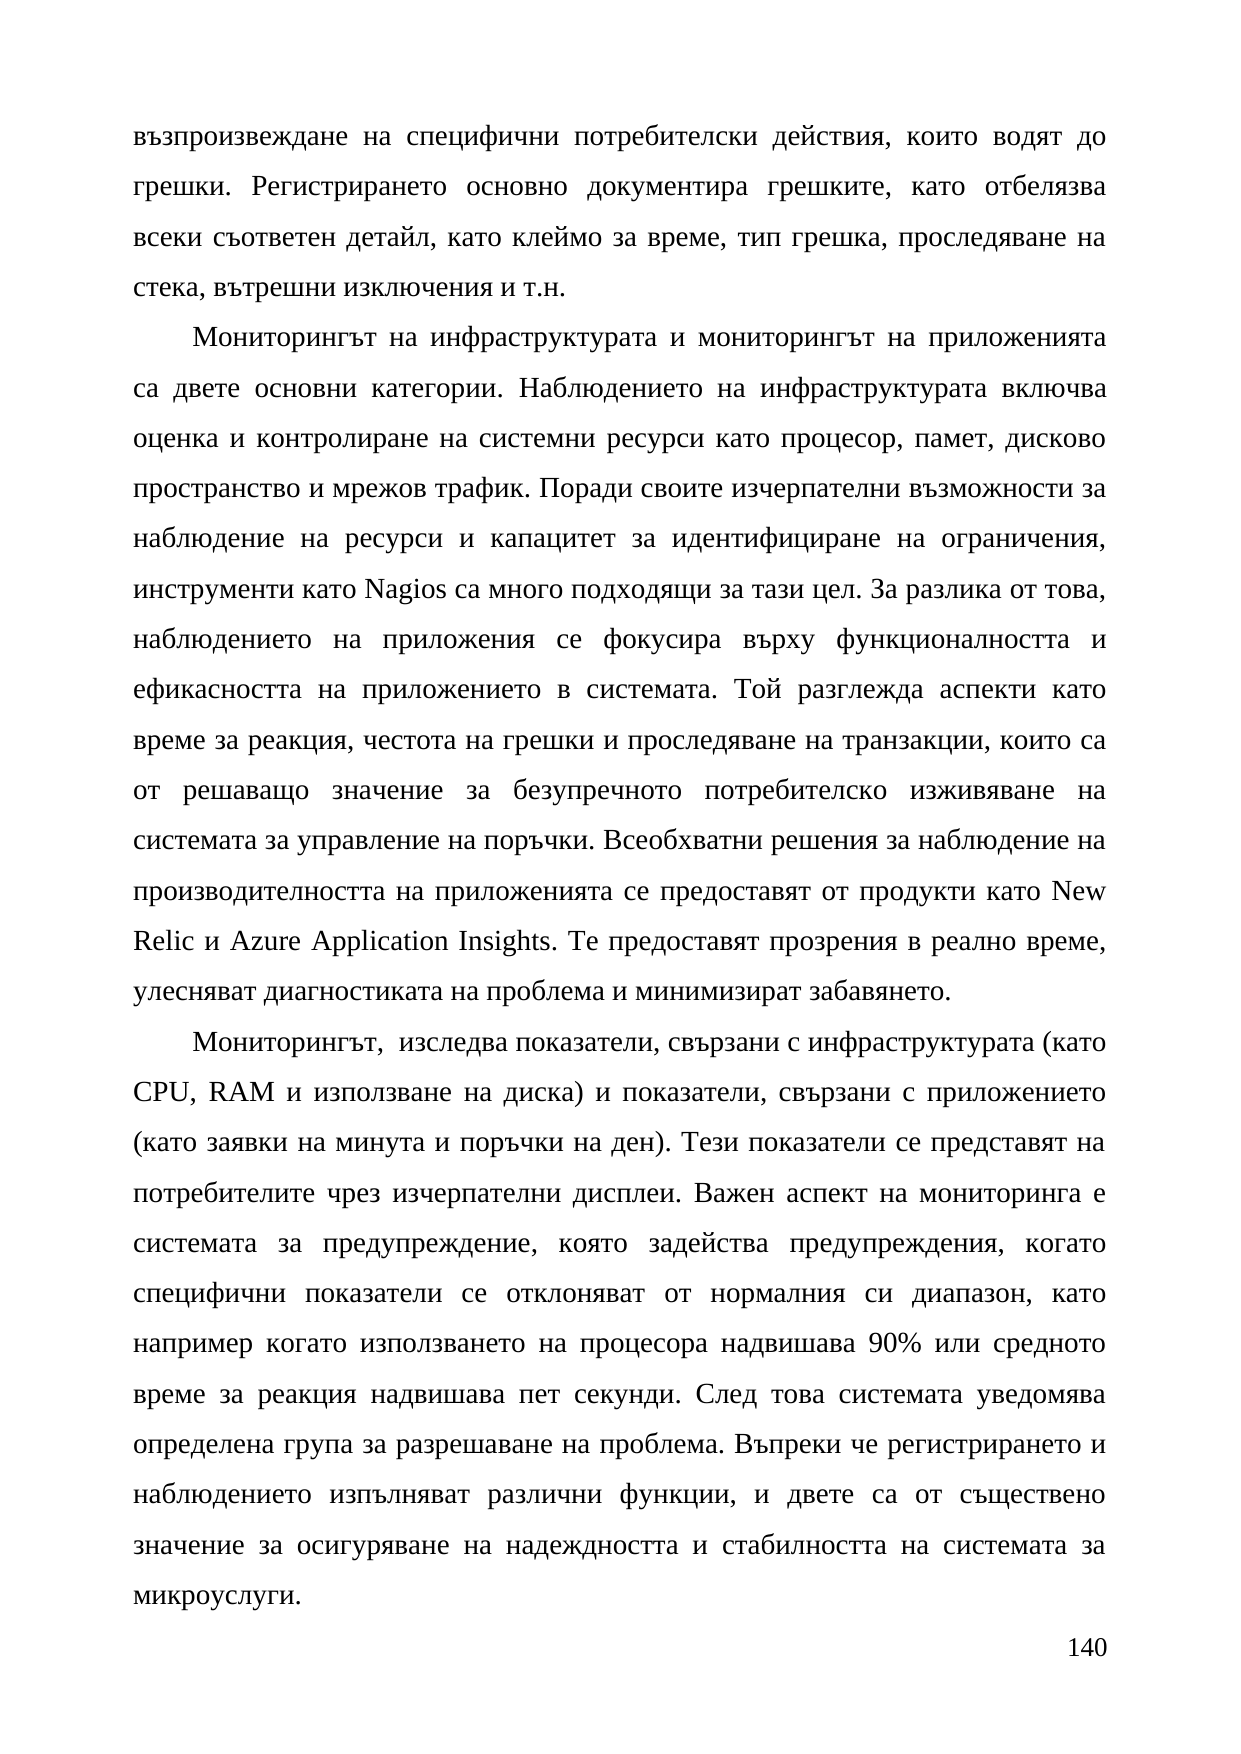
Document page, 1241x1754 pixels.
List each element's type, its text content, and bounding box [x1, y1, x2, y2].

text Мониторингът на инфраструктурата и мониторингът на приложенията са двете основни категории. Наблюдението на инфраструктурата включва оценка и контролиране на системни ресурси като процесор, памет, дисково пространство и мрежов трафик. Поради своите изчерпателни възможности за наблюдение на ресурси и капацитет за идентифициране на ограничения, инструменти като Nagios са много подходящи за тази цел. За разлика от това, наблюдението на приложения се фокусира върху функционалността и ефикасността на приложението в системата. Той разглежда аспекти като време за реакция, честота на грешки и проследяване на транзакции, които са от решаващо значение за безупречното потребителско изживяване на системата за управление на поръчки. Всеобхватни решения за наблюдение на производителността на приложенията се предоставят от продукти като New Relic и Azure Application Insights. Те предоставят прозрения в реално време, улесняват диагностиката на проблема и минимизират забавянето. [133, 319, 1107, 1007]
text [133, 118, 1107, 303]
text Мониторингът, изследва показатели, свързани с инфраструктурата (като CPU, RAM и използване на диска) и показатели, свързани с приложението (като заявки на минута и поръчки на ден). Тези показатели се представят на потребителите чрез изчерпателни дисплеи. Важен аспект на мониторинга е системата за предупреждение, която задейства предупреждения, когато специфични показатели се отклоняват от нормалния си диапазон, като например когато използването на процесора надвишава 90% или средното време за реакция надвишава пет секунди. След това системата уведомява определена група за разрешаване на проблема. Въпреки че регистрирането и наблюдението изпълняват различни функции, и двете са от съществено значение за осигуряване на надеждността и стабилността на системата за микроуслуги. [133, 1024, 1107, 1611]
